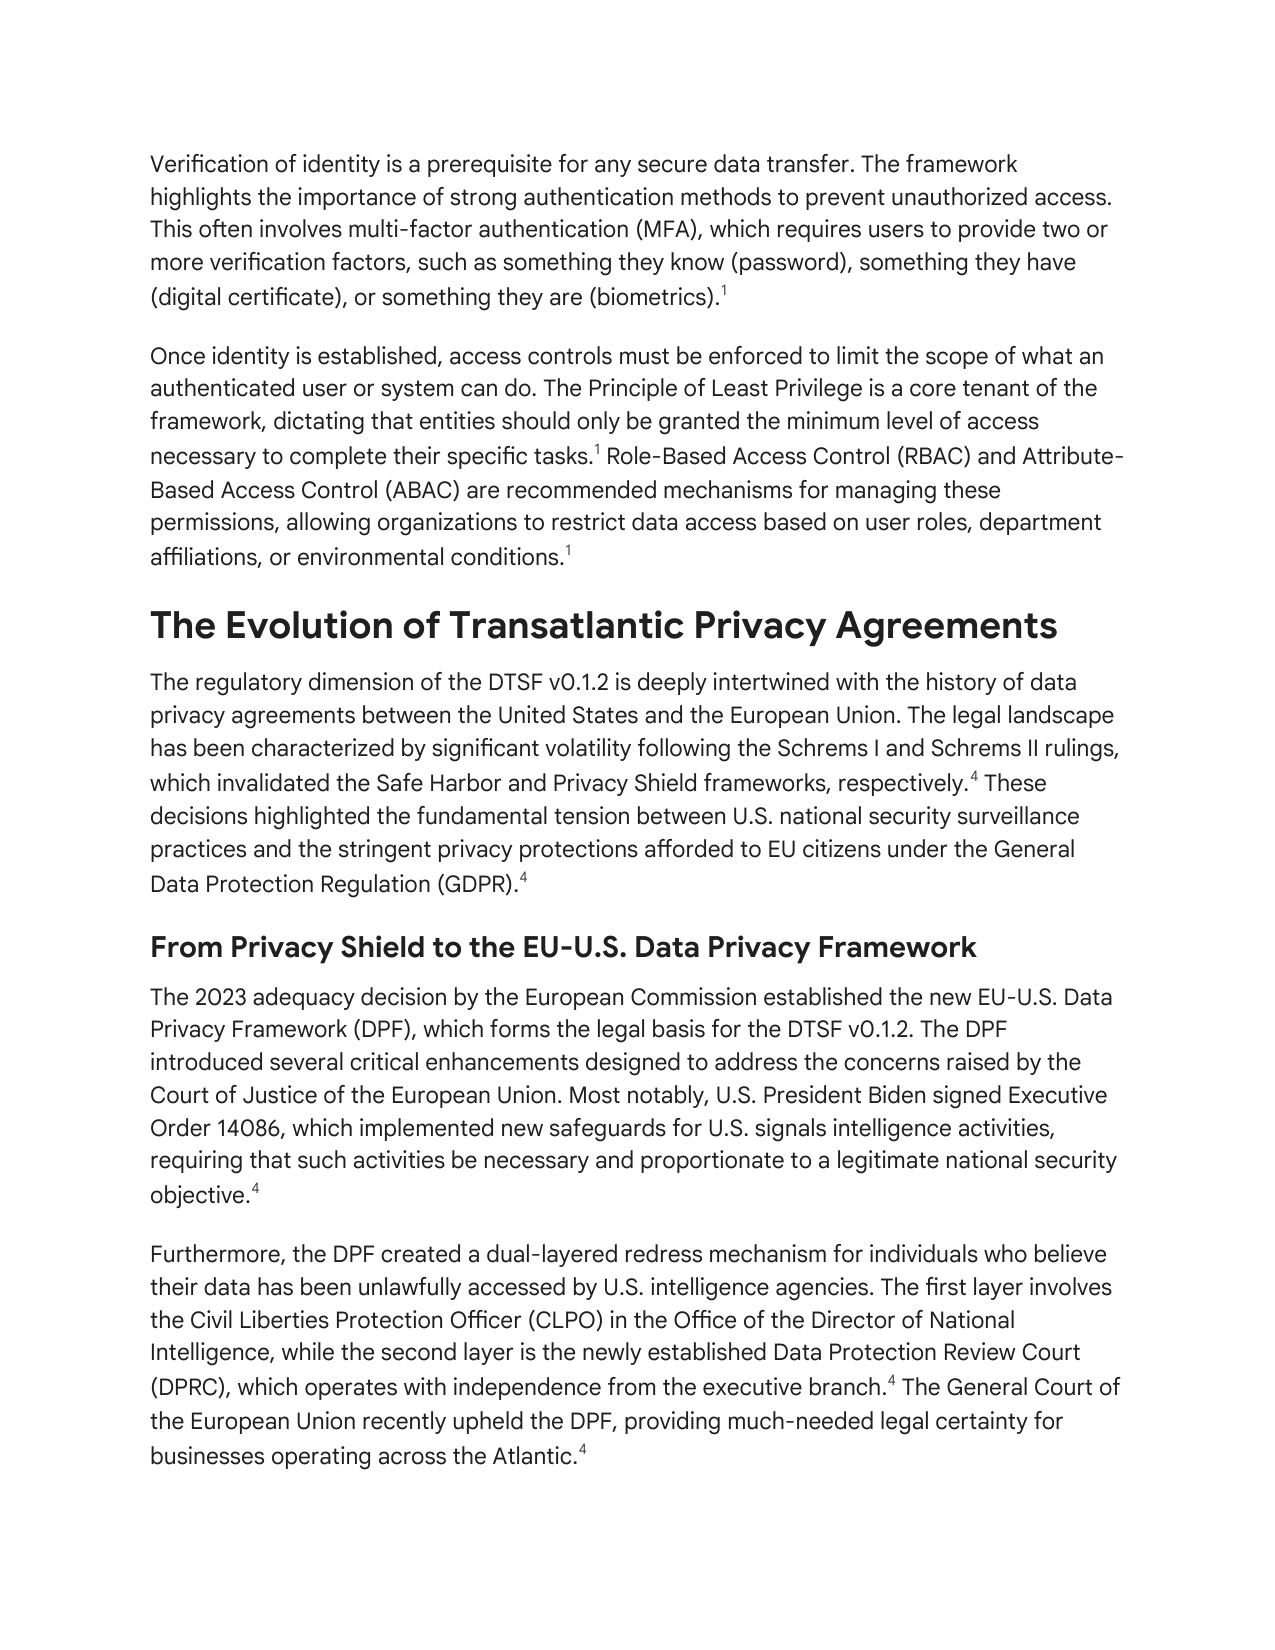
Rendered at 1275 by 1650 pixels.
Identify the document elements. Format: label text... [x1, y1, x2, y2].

subtitle From Privacy Shield to the EU-U.S. Data Privacy Framework [150, 929, 1125, 965]
text Once identity is established, access controls must be enforced to limit the scope of what an authenticated user or system can do. The Principle of Least Privilege is a core tenant of the framework, dictating that entities should only be granted the minimum level of access necessary to complete their specific tasks.1 Role-Based Access Control (RBAC) and Attribute-Based Access Control (ABAC) are recommended mechanisms for managing these permissions, allowing organizations to restrict data access based on user roles, department affiliations, or environmental conditions.1 [150, 342, 1125, 573]
subtitle The Evolution of Transatlantic Privacy Agreements [150, 602, 1125, 649]
text Verification of identity is a prerequisite for any secure data transfer. The framework highlights the importance of strong authentication methods to prevent unauthorized access. This often involves multi-factor authentication (MFA), which requires users to provide two or more verification factors, such as something they know (password), something they have (digital certificate), or something they are (biometrics).1 [150, 150, 1125, 313]
text The regulatory dimension of the DTSF v0.1.2 is deeply intertwined with the history of data privacy agreements between the United States and the European Union. The legal landscape has been characterized by significant volatility following the Schrems I and Schrems II rulings, which invalidated the Safe Harbor and Privacy Shield frameworks, respectively.4 These decisions highlighted the fundamental tension between U.S. national security surveillance practices and the stringent privacy protections afforded to EU citizens under the General Data Protection Regulation (GDPR).4 [150, 668, 1125, 899]
text Furthermore, the DPF created a dual-layered redress mechanism for individuals who believe their data has been unlawfully accessed by U.S. intelligence agencies. The first layer involves the Civil Liberties Protection Officer (CLPO) in the Office of the Director of National Intelligence, while the second layer is the newly established Data Protection Review Court (DPRC), which operates with independence from the executive branch.4 The General Court of the European Union recently upheld the DPF, providing much-needed legal certainty for businesses operating across the Atlantic.4 [150, 1240, 1125, 1471]
text The 2023 adequacy decision by the European Commission established the new EU-U.S. Data Privacy Framework (DPF), which forms the legal basis for the DTSF v0.1.2. The DPF introduced several critical enhancements designed to address the concerns raised by the Court of Justice of the European Union. Most notably, U.S. President Biden signed Executive Order 14086, which implemented new safeguards for U.S. signals intelligence activities, requiring that such activities be necessary and proportionate to a legitimate national security objective.4 [150, 983, 1125, 1211]
